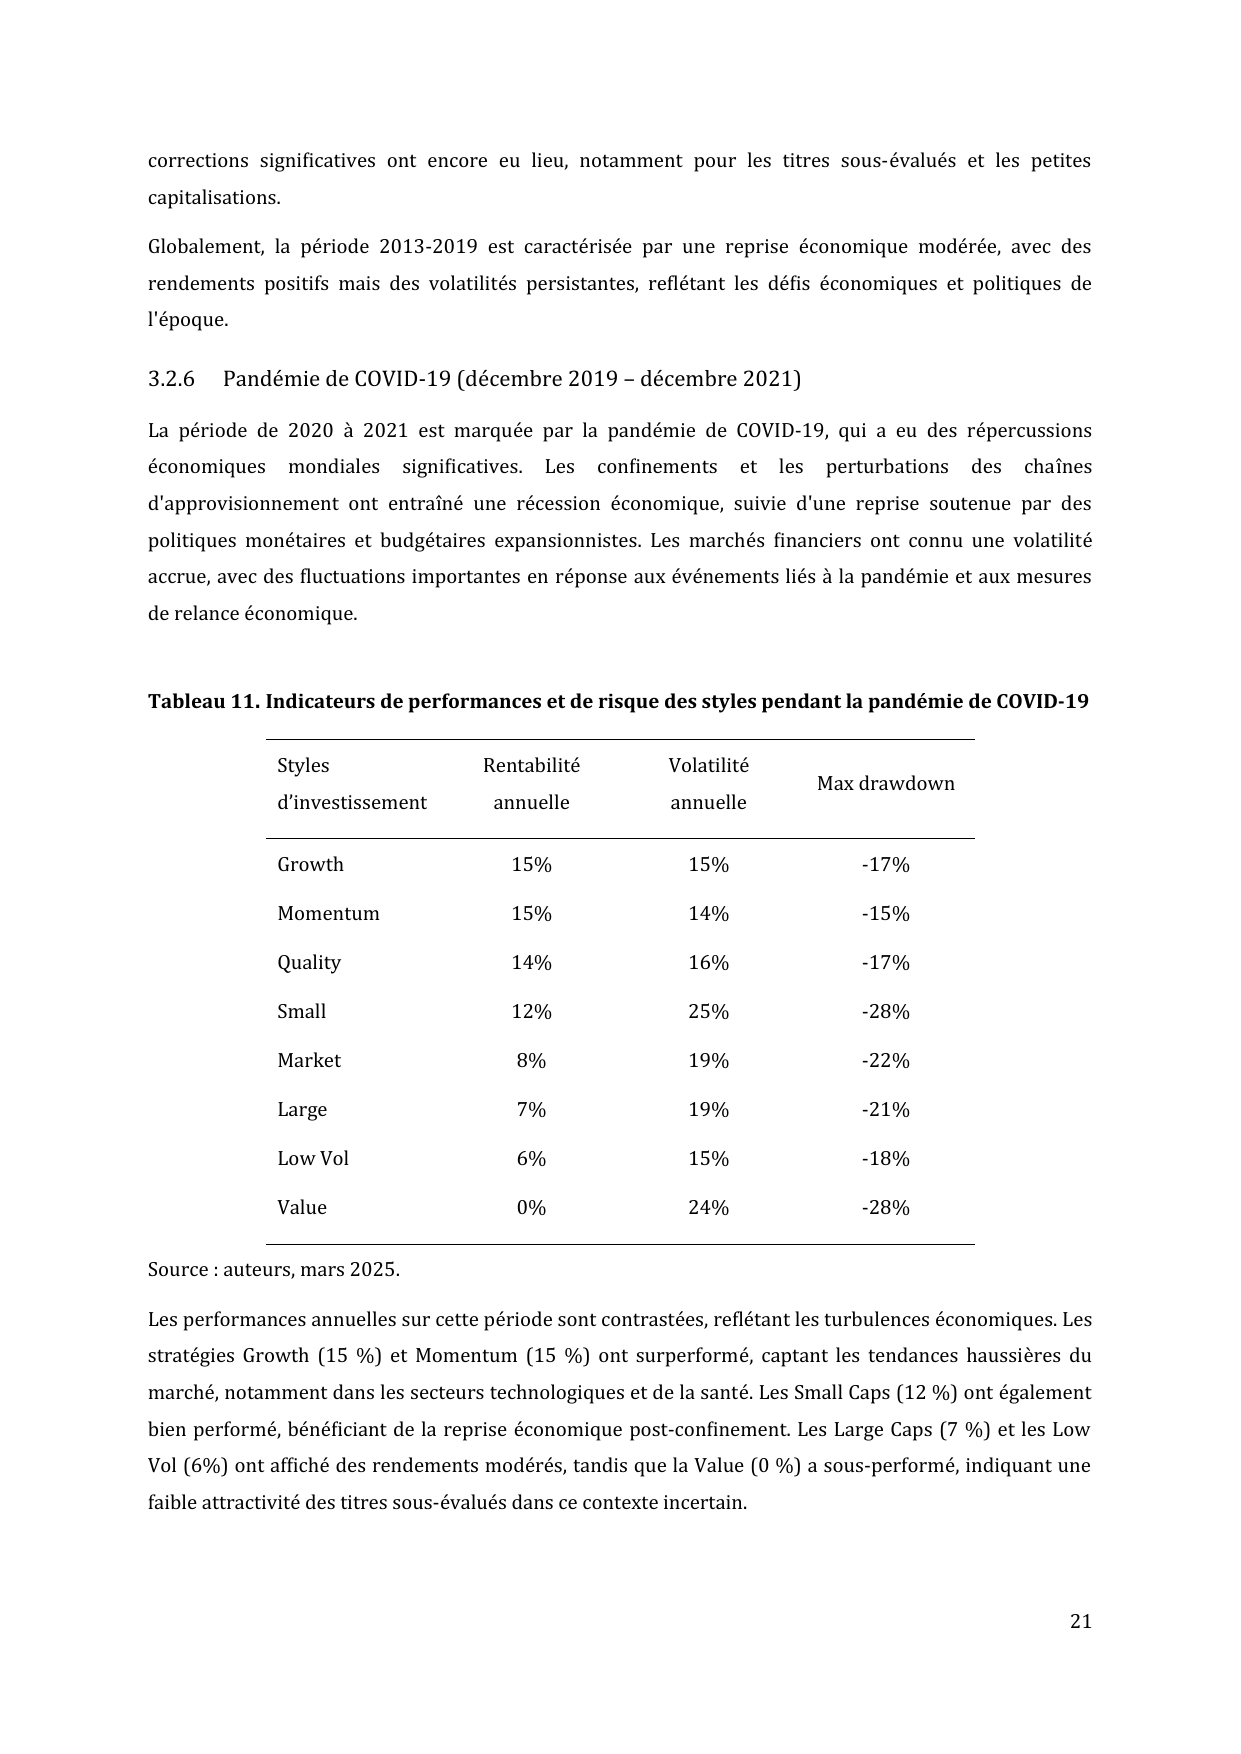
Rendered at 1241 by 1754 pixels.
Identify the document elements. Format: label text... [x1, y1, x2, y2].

table_cell 19% [620, 1097, 797, 1146]
table_cell Small [266, 999, 443, 1048]
table_cell -15% [797, 901, 974, 950]
text Source : auteurs, mars 2025. [148, 1257, 1092, 1281]
table_cell -28% [797, 1195, 974, 1243]
text Les performances annuelles sur cette période sont contrastées, reflétant les turbulences économiques. Les stratégies Growth (15 %) et Momentum (15 %) ont surperformé, captant les tendances haussières du marché, notamment dans les secteurs technologiques et de la santé. Les Small Caps (12 %) ont également bien performé, bénéficiant de la reprise économique post-confinement. Les Large Caps (7 %) et les Low Vol (6%) ont affiché des rendements modérés, tandis que la Value (0 %) a sous-performé, indiquant une faible attractivité des titres sous-évalués dans ce contexte incertain. [148, 1306, 1092, 1514]
table_cell -17% [797, 839, 974, 901]
table_cell -17% [797, 950, 974, 999]
table_cell 25% [620, 999, 797, 1048]
table_cell Market [266, 1048, 443, 1097]
table_cell 16% [620, 950, 797, 999]
table_cell 8% [443, 1048, 620, 1097]
table_cell 7% [443, 1097, 620, 1146]
table_cell 14% [443, 950, 620, 999]
table_cell 0% [443, 1195, 620, 1243]
subtitle Pandémie de COVID-19 (décembre 2019 – décembre 2021) [148, 364, 1092, 391]
table_cell -28% [797, 999, 974, 1048]
table_cell 15% [443, 901, 620, 950]
table_cell Large [266, 1097, 443, 1146]
text Globalement, la période 2013-2019 est caractérisée par une reprise économique modérée, avec des rendements positifs mais des volatilités persistantes, reflétant les défis économiques et politiques de l'époque. [148, 233, 1092, 331]
table_cell Momentum [266, 901, 443, 950]
table_cell 15% [443, 839, 620, 901]
table_header Max drawdown [797, 740, 974, 838]
table_cell -22% [797, 1048, 974, 1097]
table_cell Growth [266, 839, 443, 901]
table_header Rentabilité annuelle [443, 740, 620, 838]
text La période de 2020 à 2021 est marquée par la pandémie de COVID-19, qui a eu des répercussions économiques mondiales significatives. Les confinements et les perturbations des chaînes d'approvisionnement ont entraîné une récession économique, suivie d'une reprise soutenue par des politiques monétaires et budgétaires expansionnistes. Les marchés financiers ont connu une volatilité accrue, avec des fluctuations importantes en réponse aux événements liés à la pandémie et aux mesures de relance économique. [148, 417, 1092, 625]
table_header Volatilité annuelle [620, 740, 797, 838]
table_cell Quality [266, 950, 443, 999]
table_cell 15% [620, 839, 797, 901]
table_cell Value [266, 1195, 443, 1243]
table_cell Low Vol [266, 1146, 443, 1194]
table_cell 12% [443, 999, 620, 1048]
table_cell 24% [620, 1195, 797, 1243]
table_header Styles d’investissement [266, 740, 443, 838]
table_cell 15% [620, 1146, 797, 1194]
table_cell 19% [620, 1048, 797, 1097]
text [148, 148, 1092, 209]
table_cell 14% [620, 901, 797, 950]
table_cell -18% [797, 1146, 974, 1194]
table_cell 6% [443, 1146, 620, 1194]
table_cell -21% [797, 1097, 974, 1146]
